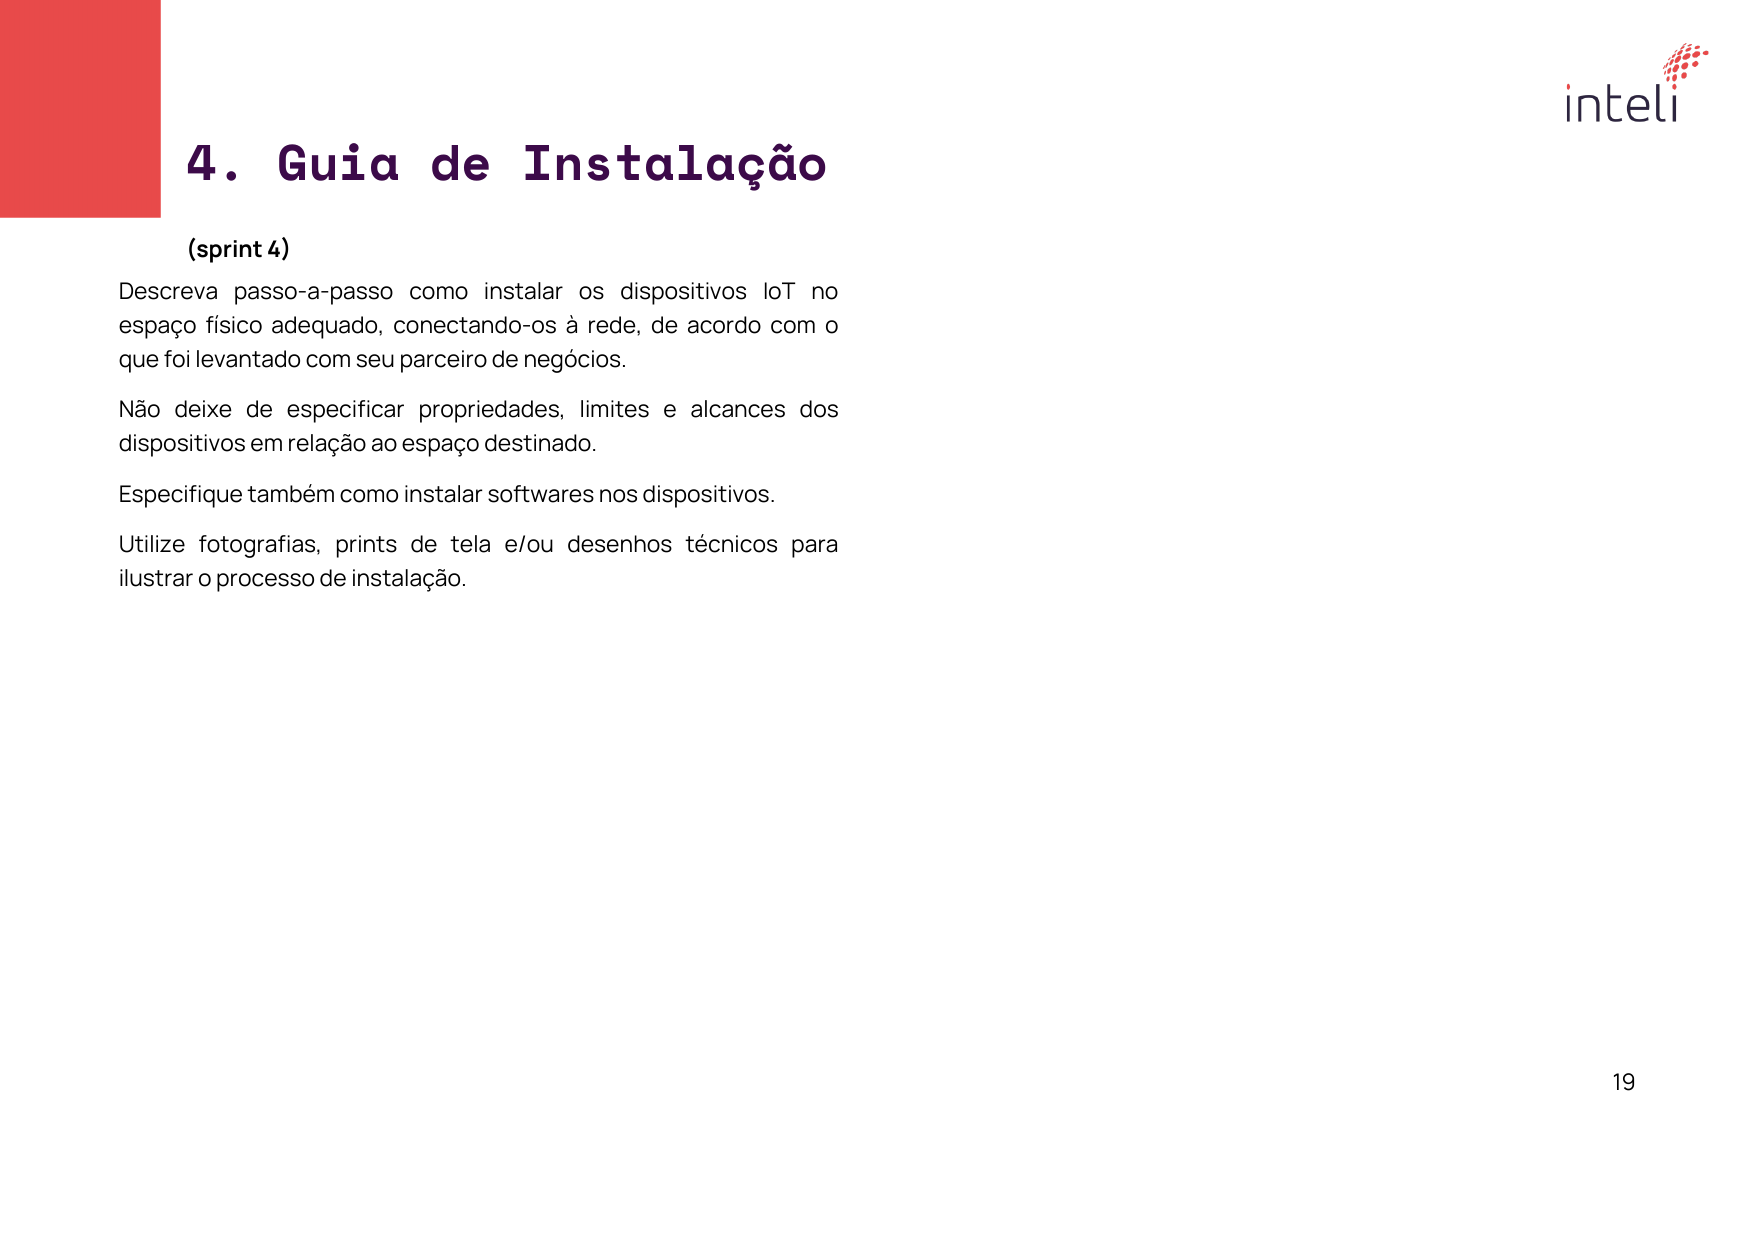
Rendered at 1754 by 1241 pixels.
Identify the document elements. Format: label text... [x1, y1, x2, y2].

subtitle (sprint 4) [118, 233, 839, 264]
text Utilize fotografias, prints de tela e/ou desenhos técnicos para ilustrar o processo de instalação. [118, 528, 839, 593]
text Especifique também como instalar softwares nos dispositivos. [118, 478, 839, 509]
subtitle 4. Guia de Instalação [118, 124, 839, 198]
text Não deixe de especificar propriedades, limites e alcances dos dispositivos em relação ao espaço destinado. [118, 393, 839, 459]
picture [1566, 43, 1709, 122]
picture [0, 0, 161, 218]
text Descreva passo-a-passo como instalar os dispositivos IoT no espaço físico adequado, conectando-os à rede, de acordo com o que foi levantado com seu parceiro de negócios. [118, 275, 839, 374]
